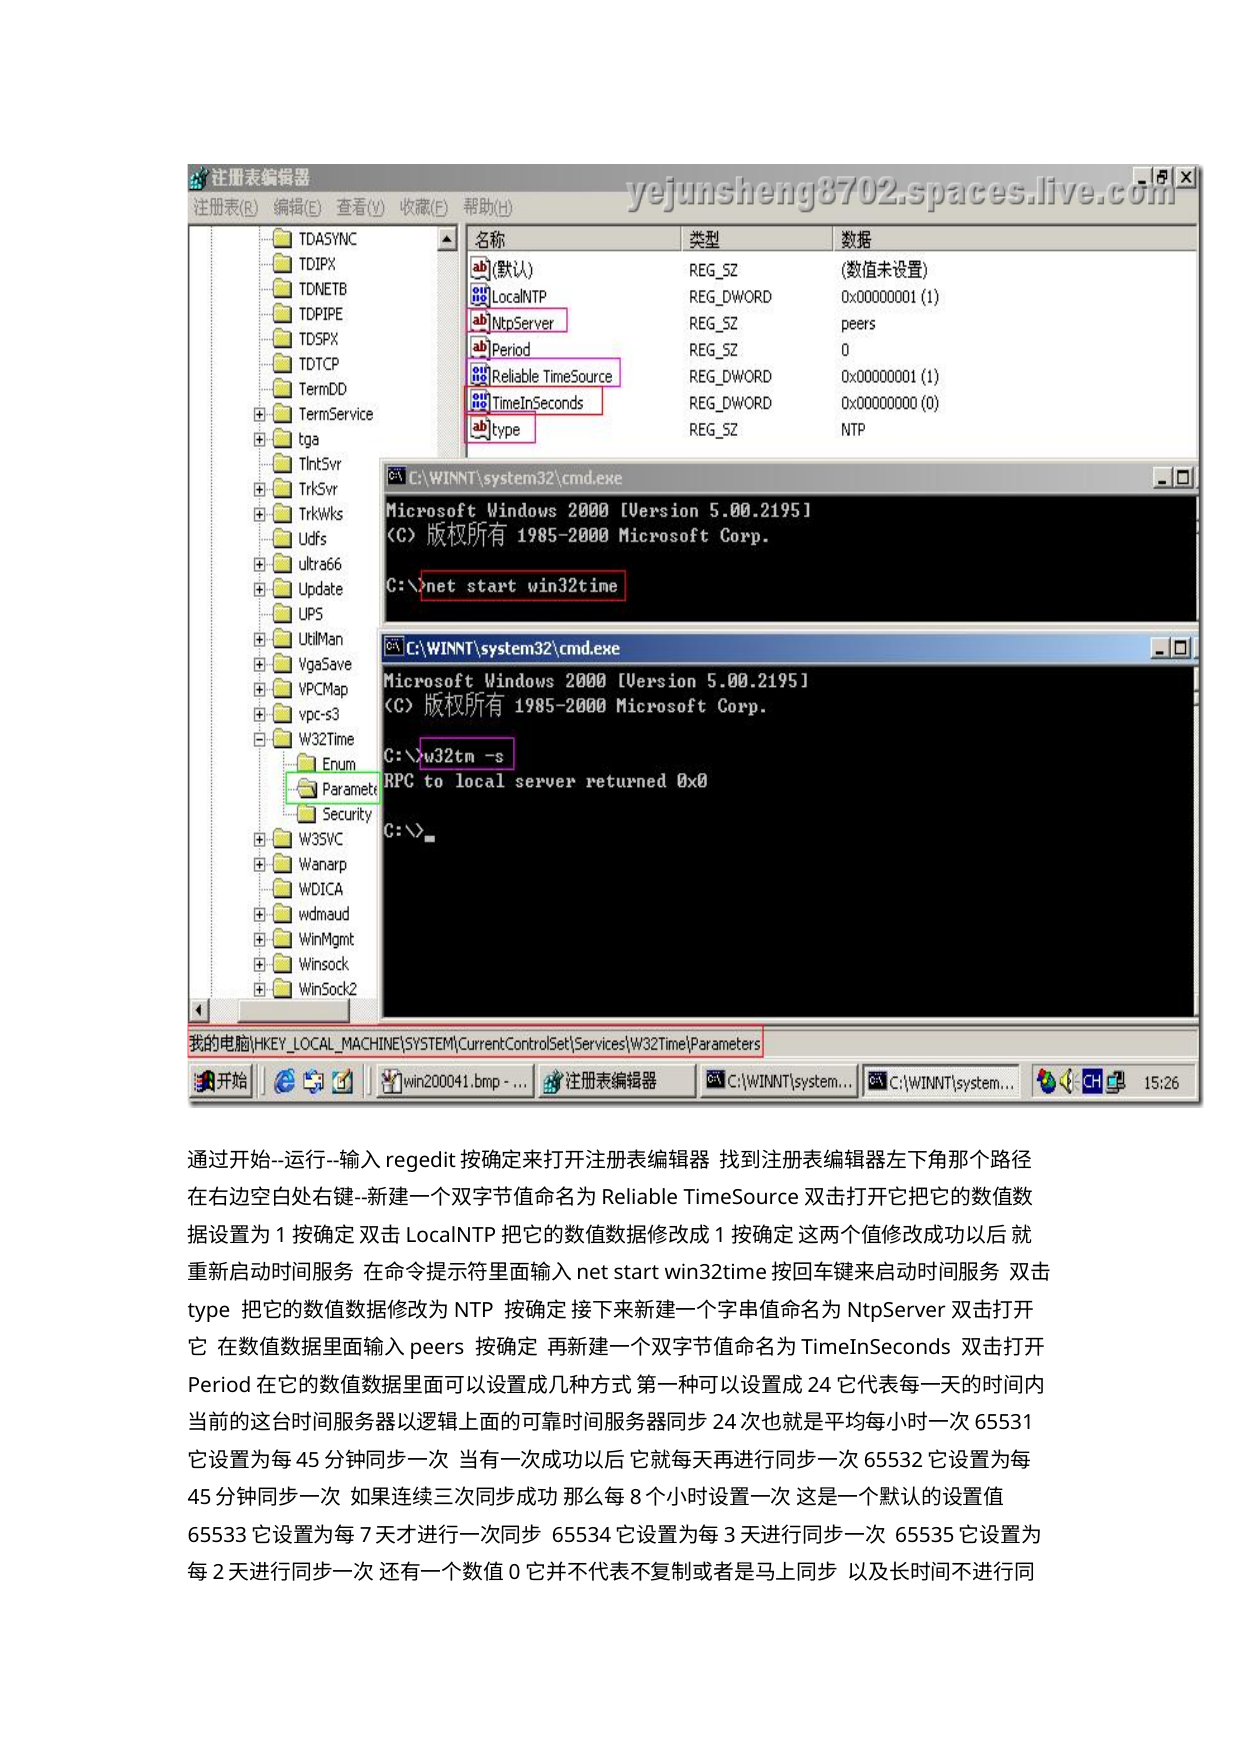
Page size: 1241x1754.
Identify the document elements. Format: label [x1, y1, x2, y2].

text [187, 1139, 1053, 1589]
picture [187, 164, 1204, 1108]
